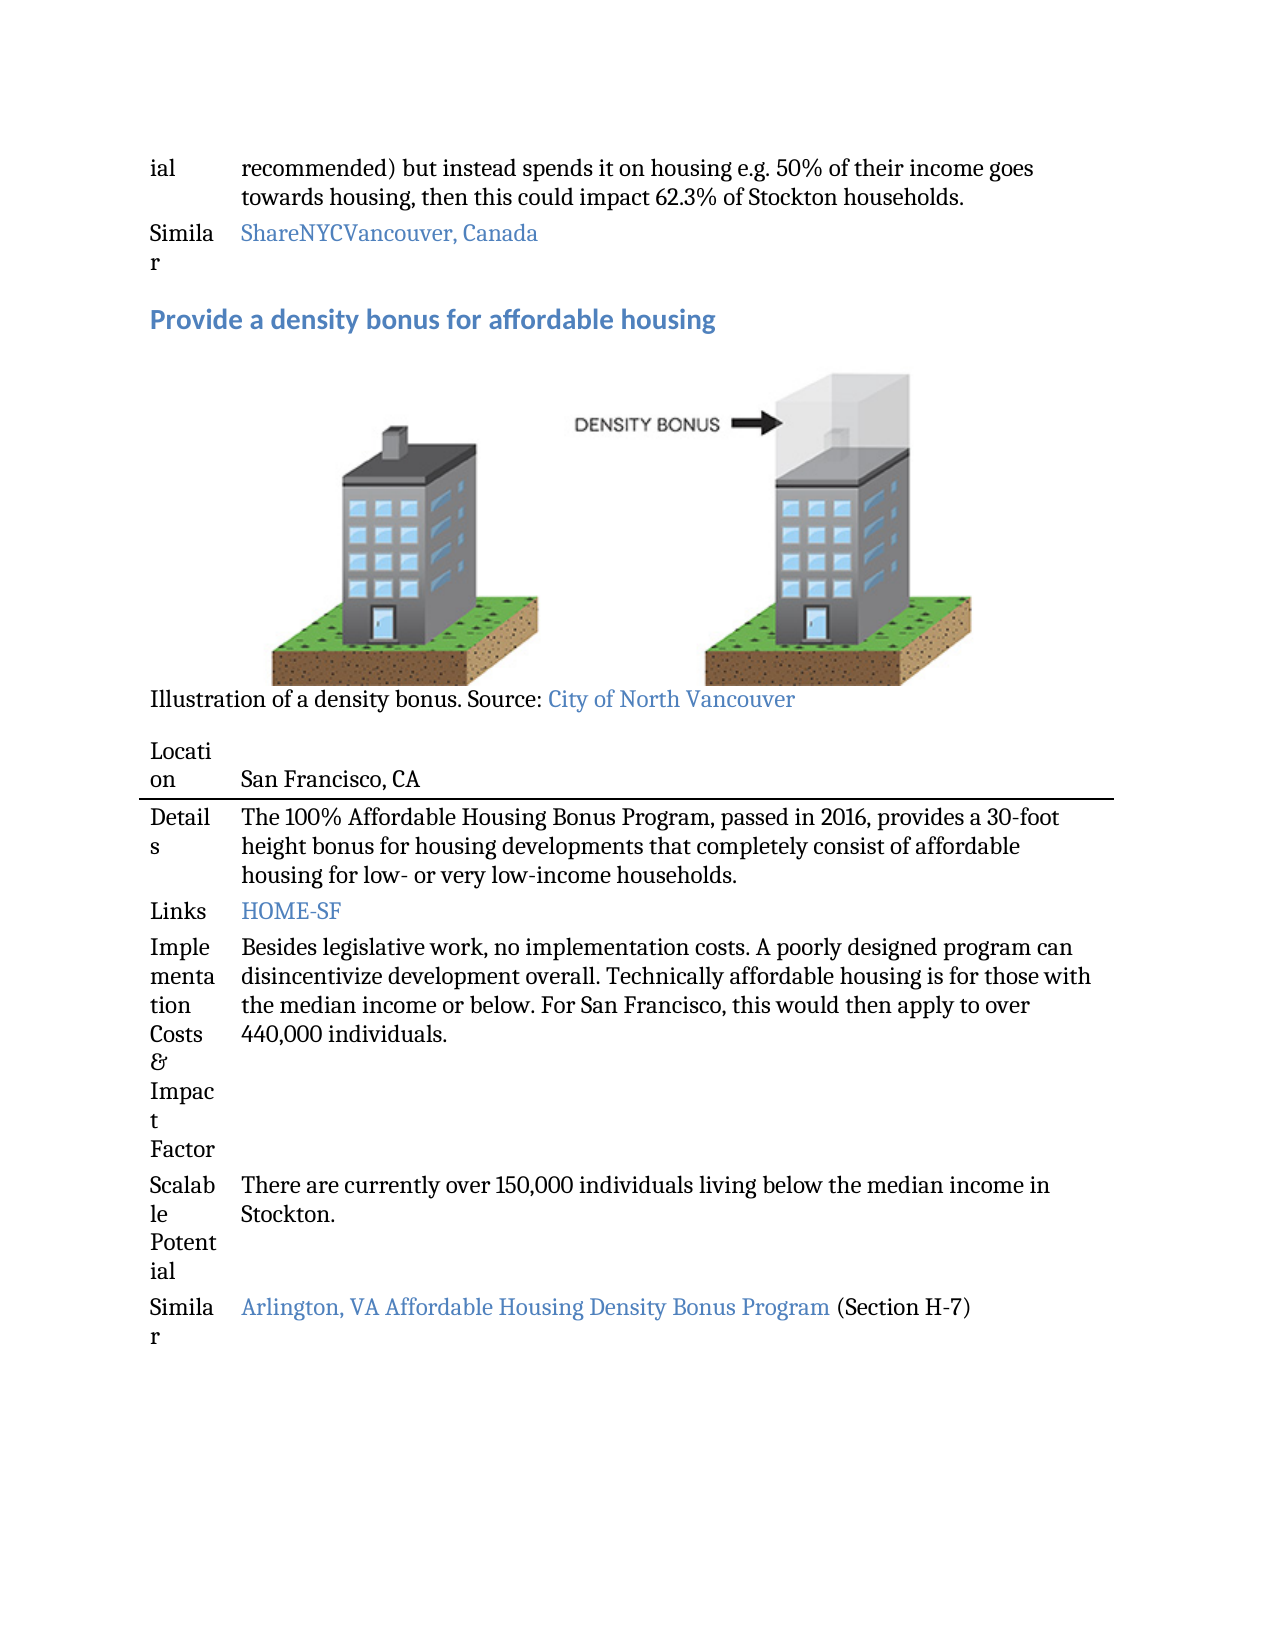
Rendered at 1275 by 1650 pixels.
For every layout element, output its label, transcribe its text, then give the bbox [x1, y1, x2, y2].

table_cell Arlington, VA Affordable Housing Density Bonus Program (Section H-7) [230, 1290, 1114, 1354]
table_cell Scalable Potential [139, 1167, 230, 1289]
table_cell The 100% Affordable Housing Bonus Program, passed in 2016, provides a 30-foot height bonus for housing developments that completely consist of affordable housing for low- or very low-income households. [230, 800, 1114, 893]
table_cell Besides legislative work, no implementation costs. A poorly designed program can disincentivize development overall. Technically affordable housing is for those with the median income or below. For San Francisco, this would then apply to over 440,000 individuals. [230, 930, 1114, 1167]
table_cell ShareNYCVancouver, Canada [230, 215, 1114, 280]
table_cell There are currently over 150,000 individuals living below the median income in Stockton. [230, 1167, 1114, 1289]
table_cell Details [139, 800, 230, 893]
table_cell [230, 150, 1114, 215]
table_cell Similar [139, 215, 230, 280]
table_cell HOME-SF [230, 893, 1114, 929]
picture [168, 355, 1044, 686]
table_header Location [139, 733, 230, 798]
table_cell Links [139, 893, 230, 929]
subtitle Provide a density bonus for affordable housing [150, 301, 1125, 336]
table_header San Francisco, CA [230, 733, 1114, 798]
table_cell Similar [139, 1290, 230, 1354]
table_cell Implementation Costs & Impact Factor [139, 930, 230, 1167]
table_cell Scalable Potential [139, 150, 230, 215]
